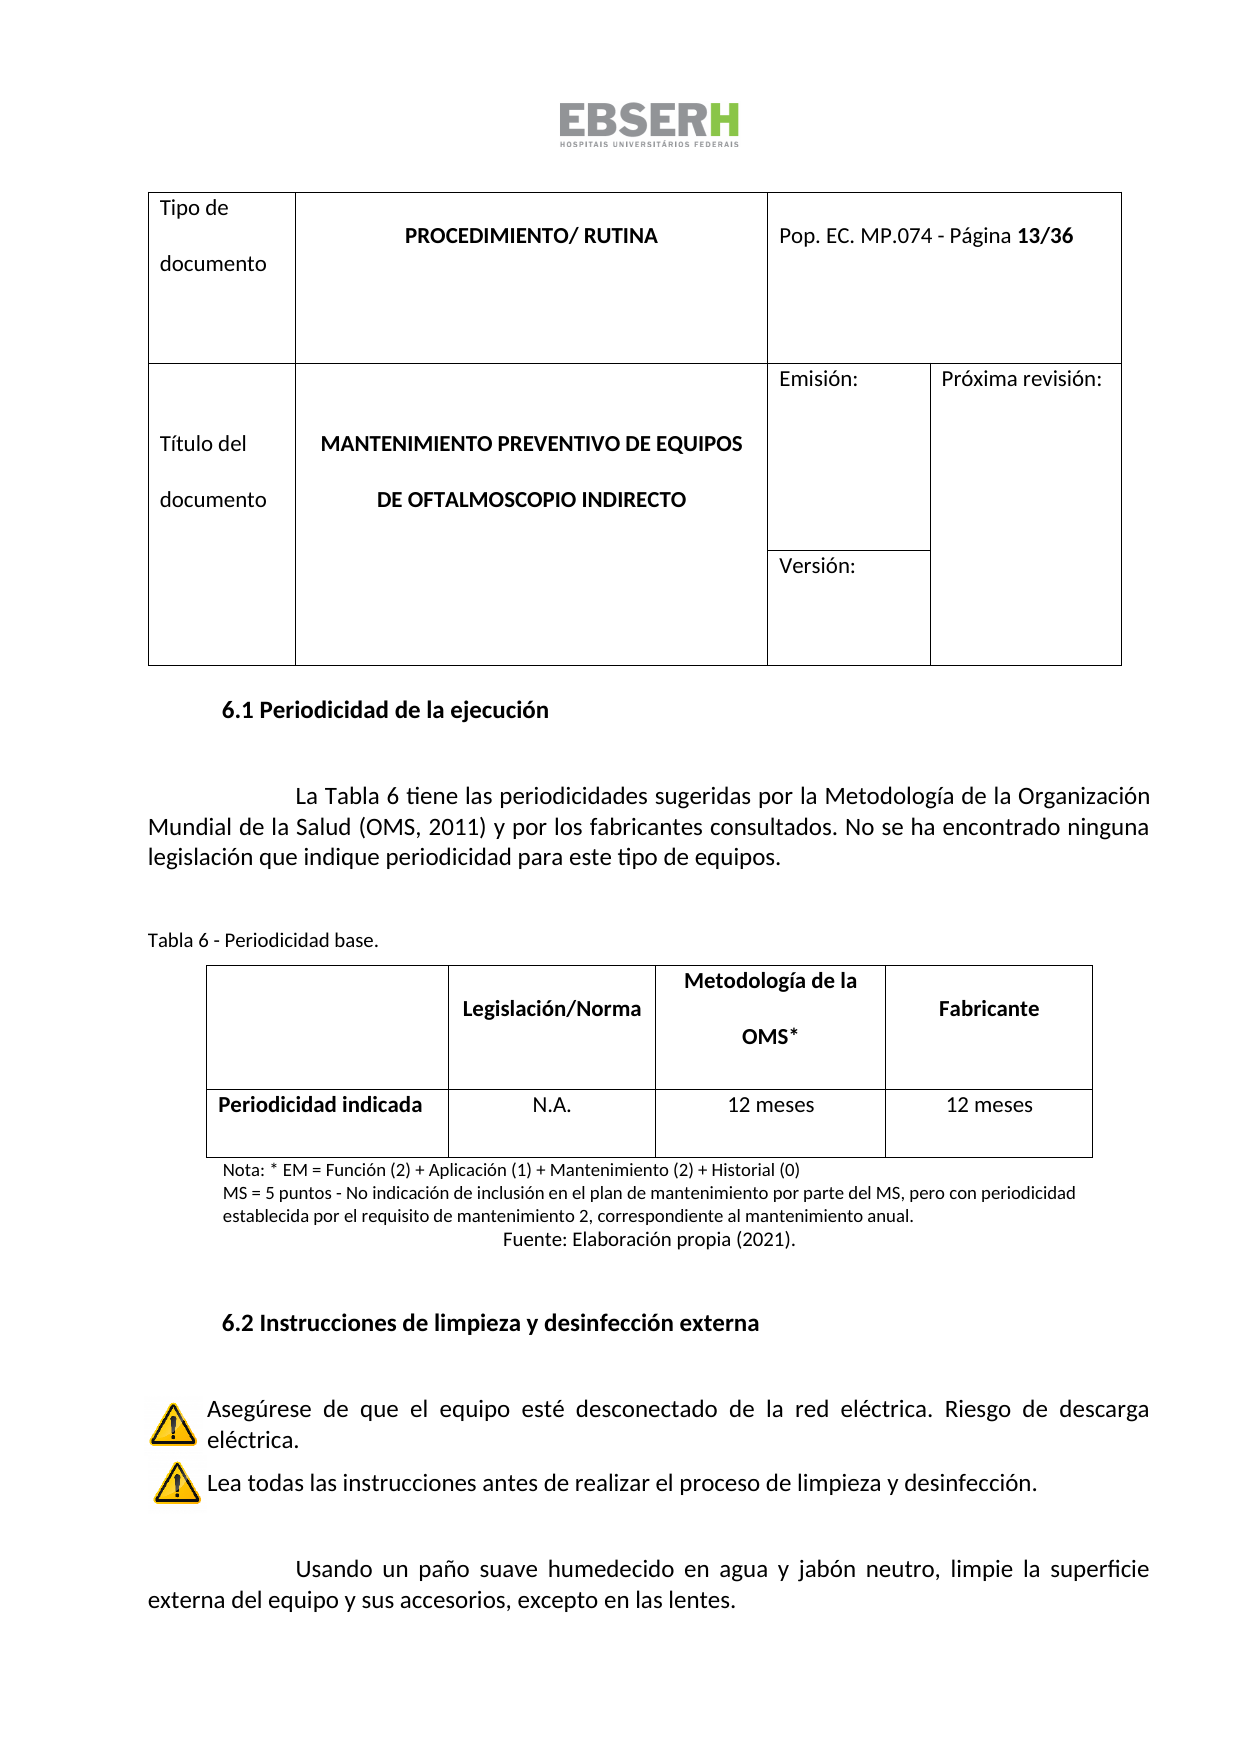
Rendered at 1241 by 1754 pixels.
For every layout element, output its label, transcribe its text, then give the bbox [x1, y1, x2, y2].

table_cell 12 meses [886, 1090, 1092, 1157]
text Fuente: Elaboración propia (2021). [148, 1227, 1152, 1252]
text Tabla 6 - Periodicidad base. [148, 927, 1152, 953]
table_header Fabricante [886, 966, 1092, 1089]
table_header Legislación/Norma [449, 966, 655, 1089]
text La Tabla 6 tiene las periodicidades sugeridas por la Metodología de la Organización Mundial de la Salud (OMS, 2011) y por los fabricantes consultados. No se ha encontrado ninguna legislación que indique periodicidad para este tipo de equipos. [148, 780, 1152, 872]
text Usando un paño suave humedecido en agua y jabón neutro, limpie la superficie externa del equipo y sus accesorios, excepto en las lentes. [148, 1553, 1152, 1614]
table_header Metodología de la OMS* [656, 966, 885, 1089]
table_cell Periodicidad indicada [207, 1090, 448, 1157]
subtitle 6.1 Periodicidad de la ejecución [148, 694, 1152, 725]
text Nota: * EM = Función (2) + Aplicación (1) + Mantenimiento (2) + Historial (0) [148, 1158, 1152, 1181]
subtitle 6.2 Instrucciones de limpieza y desinfección externa [148, 1308, 1152, 1338]
text Asegúrese de que el equipo esté desconectado de la red eléctrica. Riesgo de descarga eléctrica. [207, 1394, 1152, 1455]
text MS = 5 puntos - No indicación de inclusión en el plan de mantenimiento por parte del MS, pero con periodicidad establecida por el requisito de mantenimiento 2, correspondiente al mantenimiento anual. [223, 1181, 1152, 1227]
table_cell 12 meses [656, 1090, 885, 1157]
text Lea todas las instrucciones antes de realizar el proceso de limpieza y desinfección. [207, 1467, 1152, 1498]
table_cell N.A. [449, 1090, 655, 1157]
table_header [207, 966, 448, 1089]
picture [143, 1396, 207, 1514]
picture [558, 101, 741, 147]
